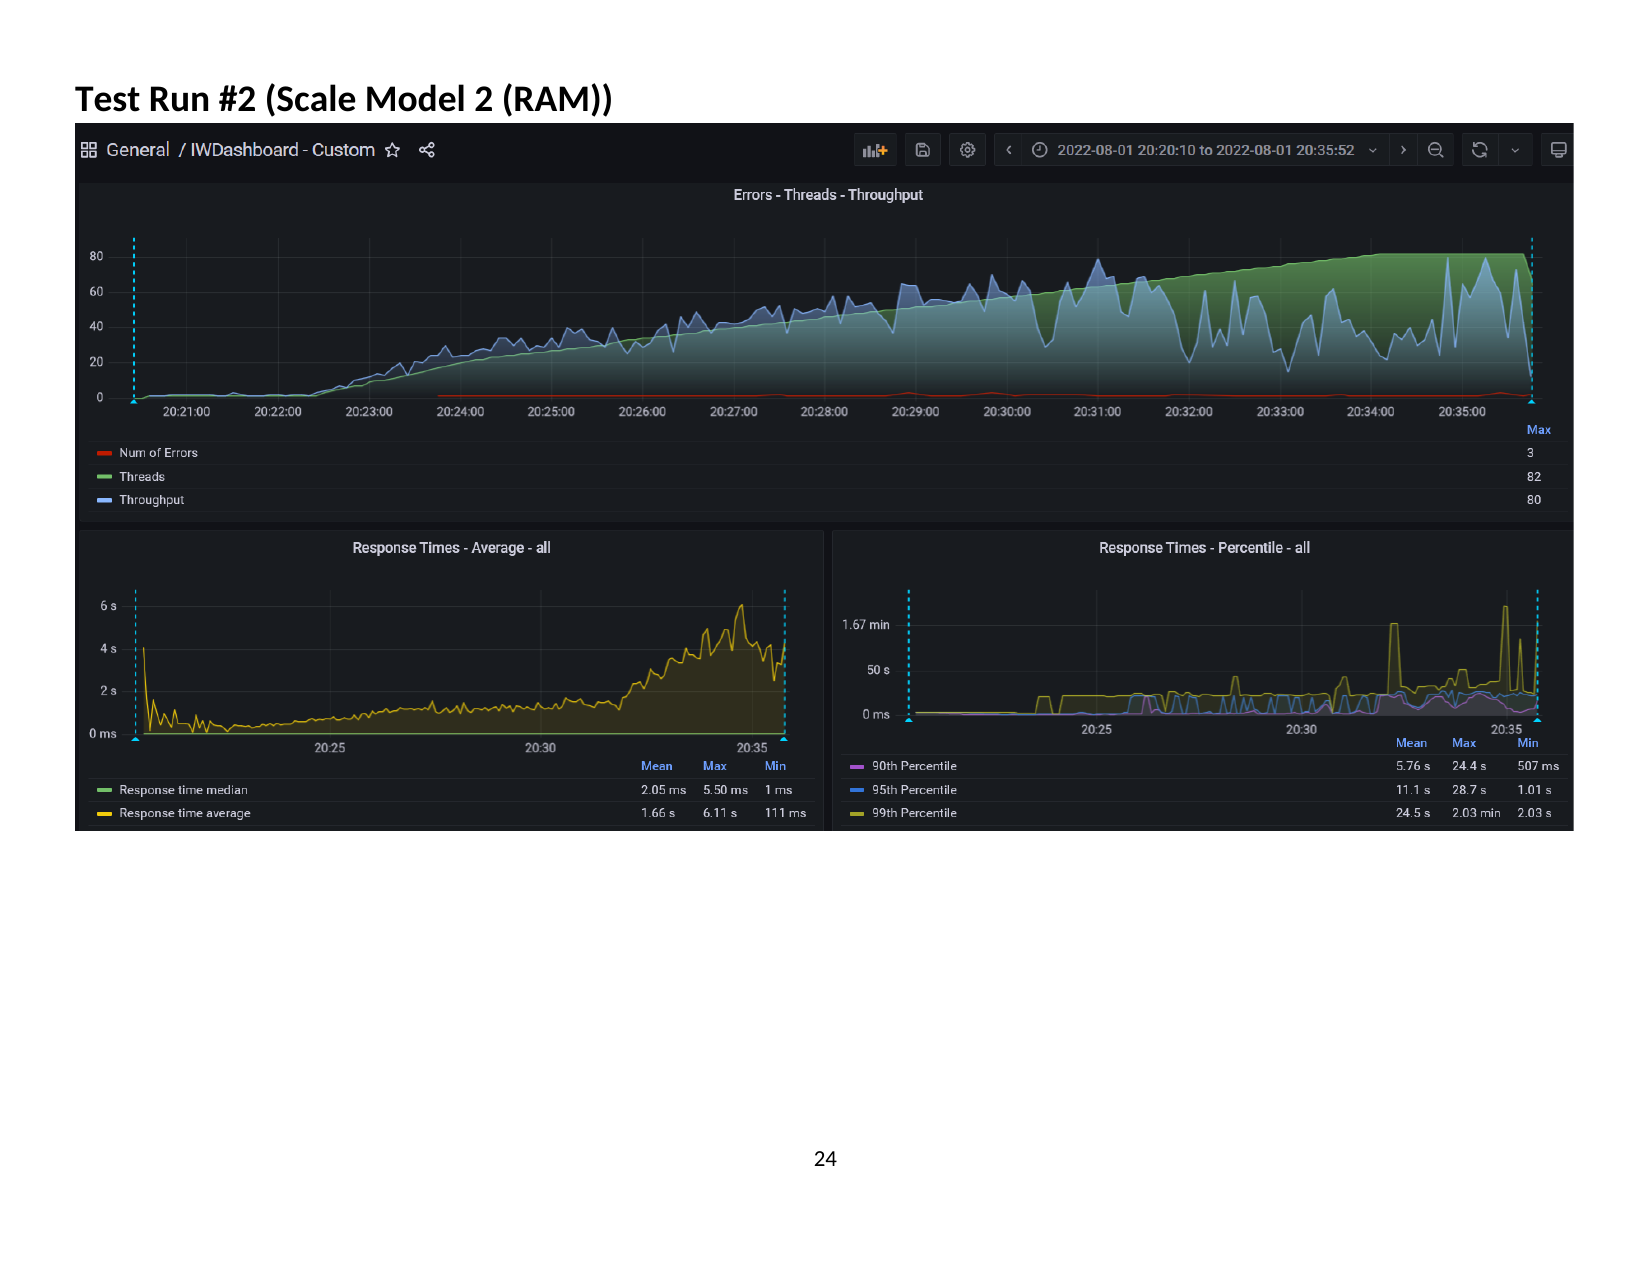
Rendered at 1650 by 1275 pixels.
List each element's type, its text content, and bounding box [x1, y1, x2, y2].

picture [75, 123, 1574, 831]
